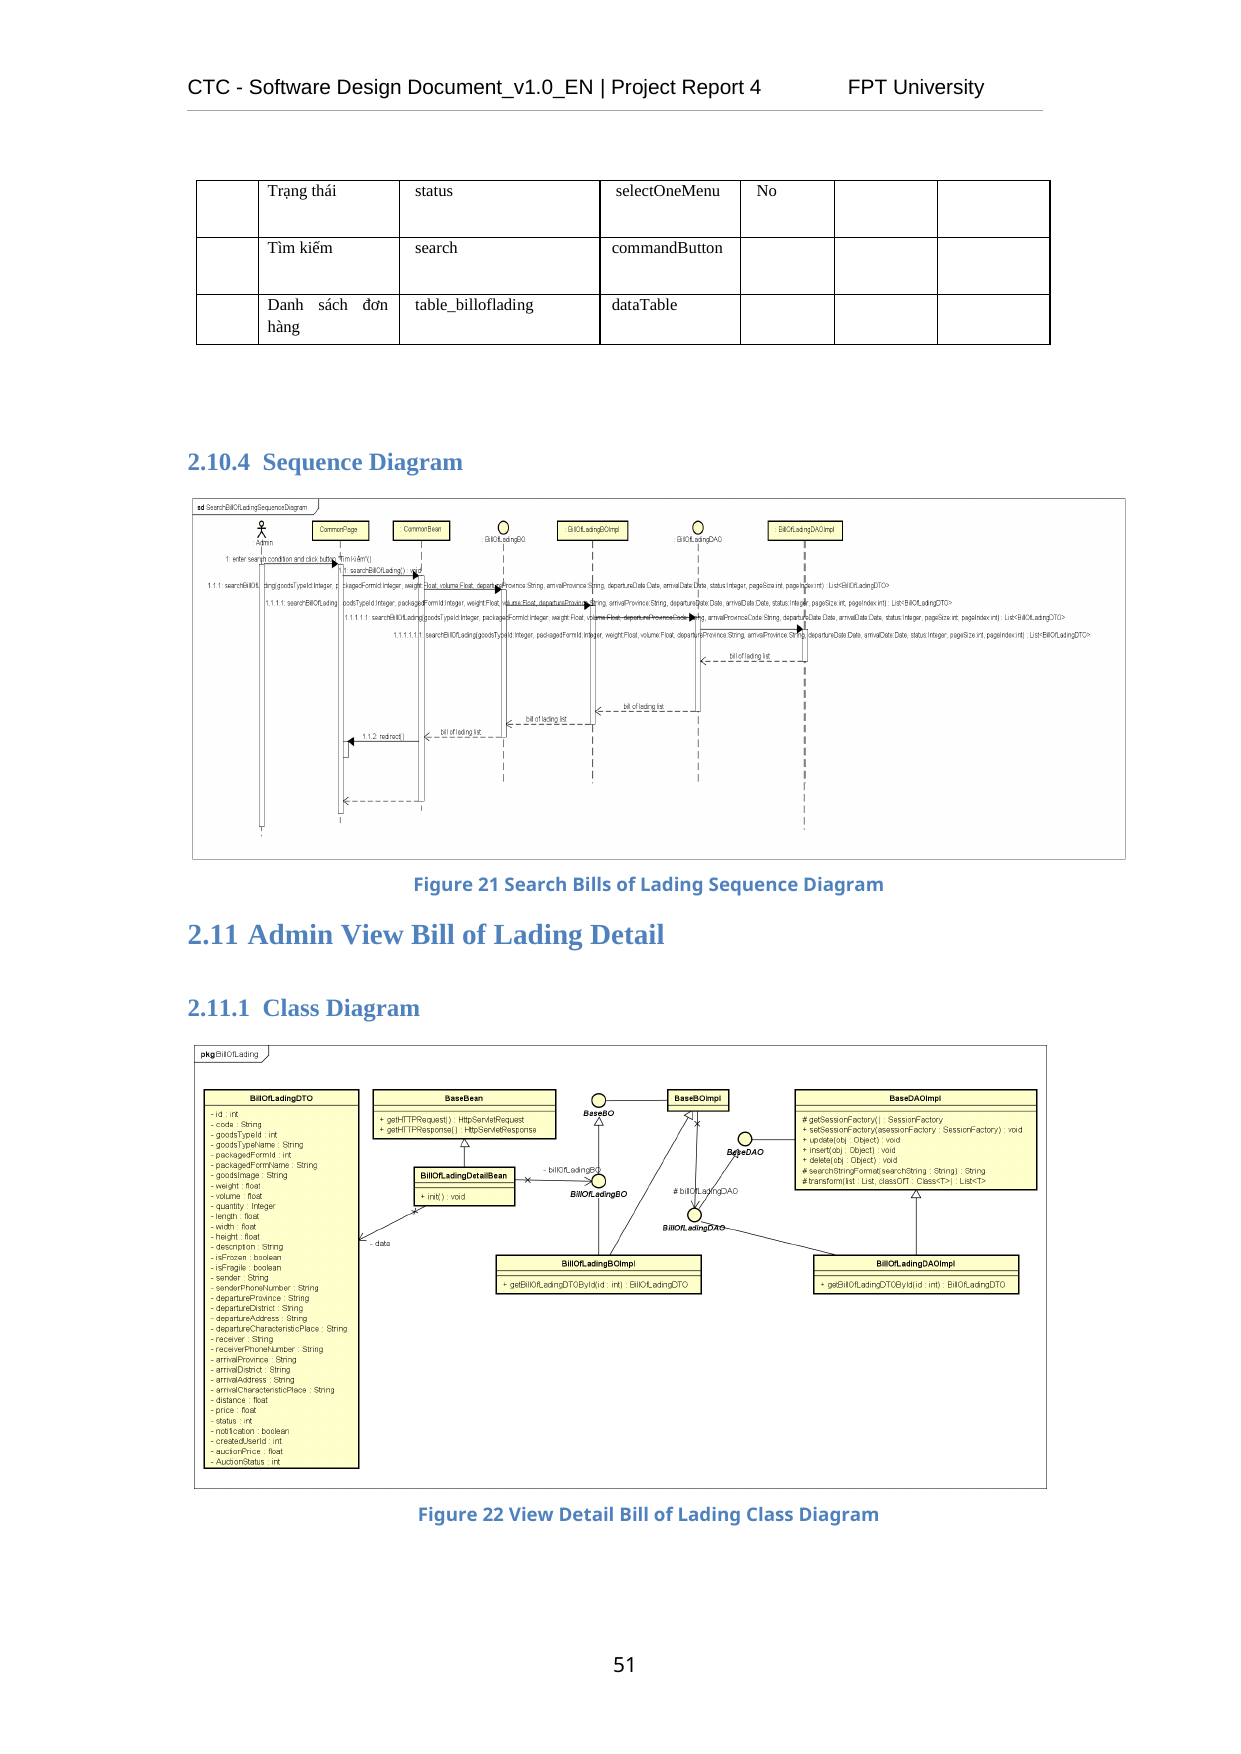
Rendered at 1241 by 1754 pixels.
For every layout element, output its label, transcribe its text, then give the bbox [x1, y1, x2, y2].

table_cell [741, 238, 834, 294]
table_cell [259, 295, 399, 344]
text Figure 22 View Detail Bill of Lading Class Diagram [244, 1501, 1053, 1526]
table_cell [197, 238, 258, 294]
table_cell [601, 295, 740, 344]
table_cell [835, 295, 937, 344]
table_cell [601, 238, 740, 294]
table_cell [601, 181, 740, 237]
subtitle Admin View Bill of Lading Detail [187, 917, 1053, 951]
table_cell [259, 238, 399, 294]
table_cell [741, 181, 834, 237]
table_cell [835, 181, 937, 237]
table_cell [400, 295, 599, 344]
subtitle Class Diagram [187, 993, 1053, 1022]
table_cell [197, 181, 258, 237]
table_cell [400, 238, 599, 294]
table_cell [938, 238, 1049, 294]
picture [187, 1038, 1053, 1495]
text Figure 21 Search Bills of Lading Sequence Diagram [244, 871, 1053, 897]
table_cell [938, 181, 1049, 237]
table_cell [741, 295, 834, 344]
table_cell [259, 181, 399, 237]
picture [187, 493, 1130, 865]
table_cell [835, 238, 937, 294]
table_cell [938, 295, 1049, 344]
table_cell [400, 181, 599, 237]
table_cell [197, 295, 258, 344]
subtitle Sequence Diagram [187, 447, 1053, 476]
